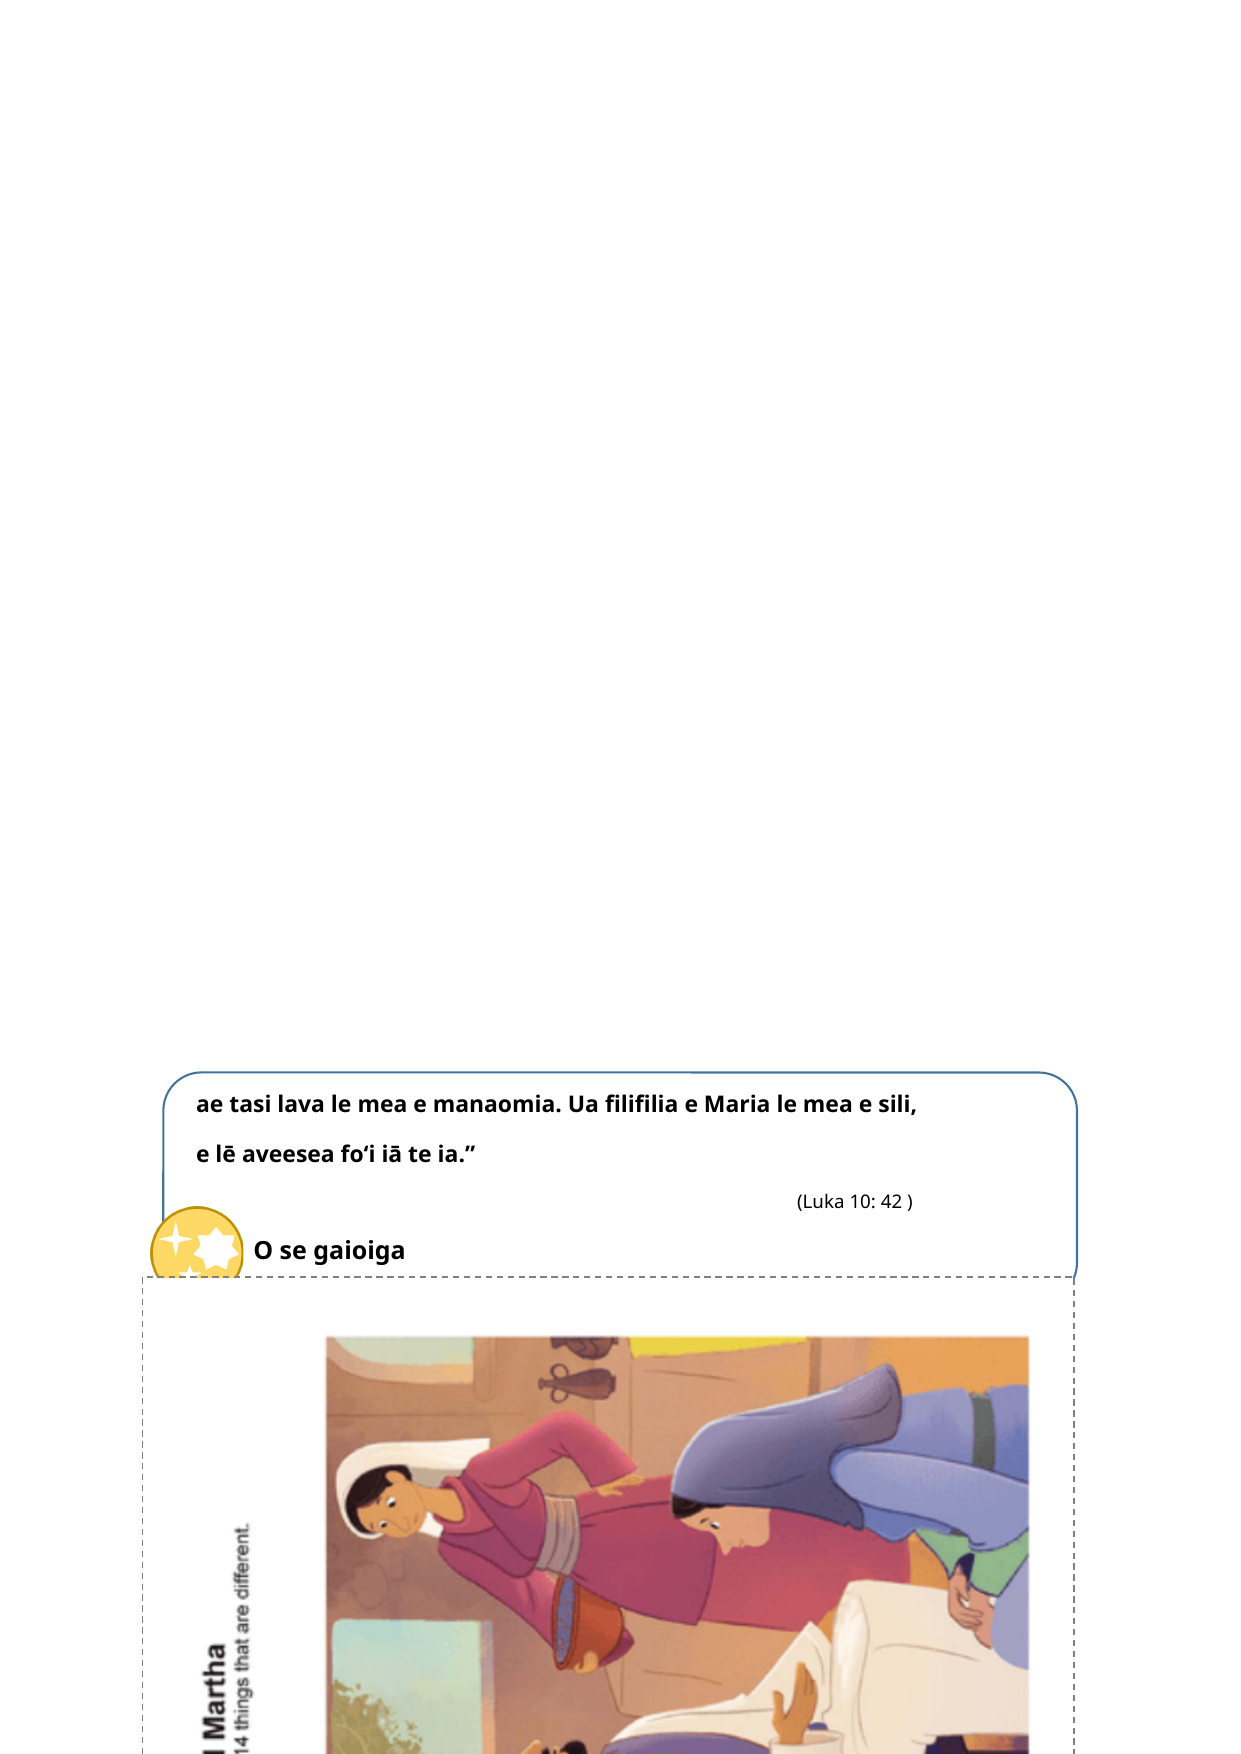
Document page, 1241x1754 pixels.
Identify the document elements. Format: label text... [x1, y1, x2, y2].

text O se gaioiga [244, 1233, 1090, 1267]
text ae tasi lava le mea e manaomia. Ua filifilia e Maria le mea e sili, [150, 1088, 1090, 1119]
text (Luka 10: 42 ) [150, 1188, 1090, 1214]
picture [145, 1279, 1074, 1754]
text e lē aveesea foʻi iā te ia.” [150, 1138, 1090, 1169]
picture [150, 1206, 244, 1278]
